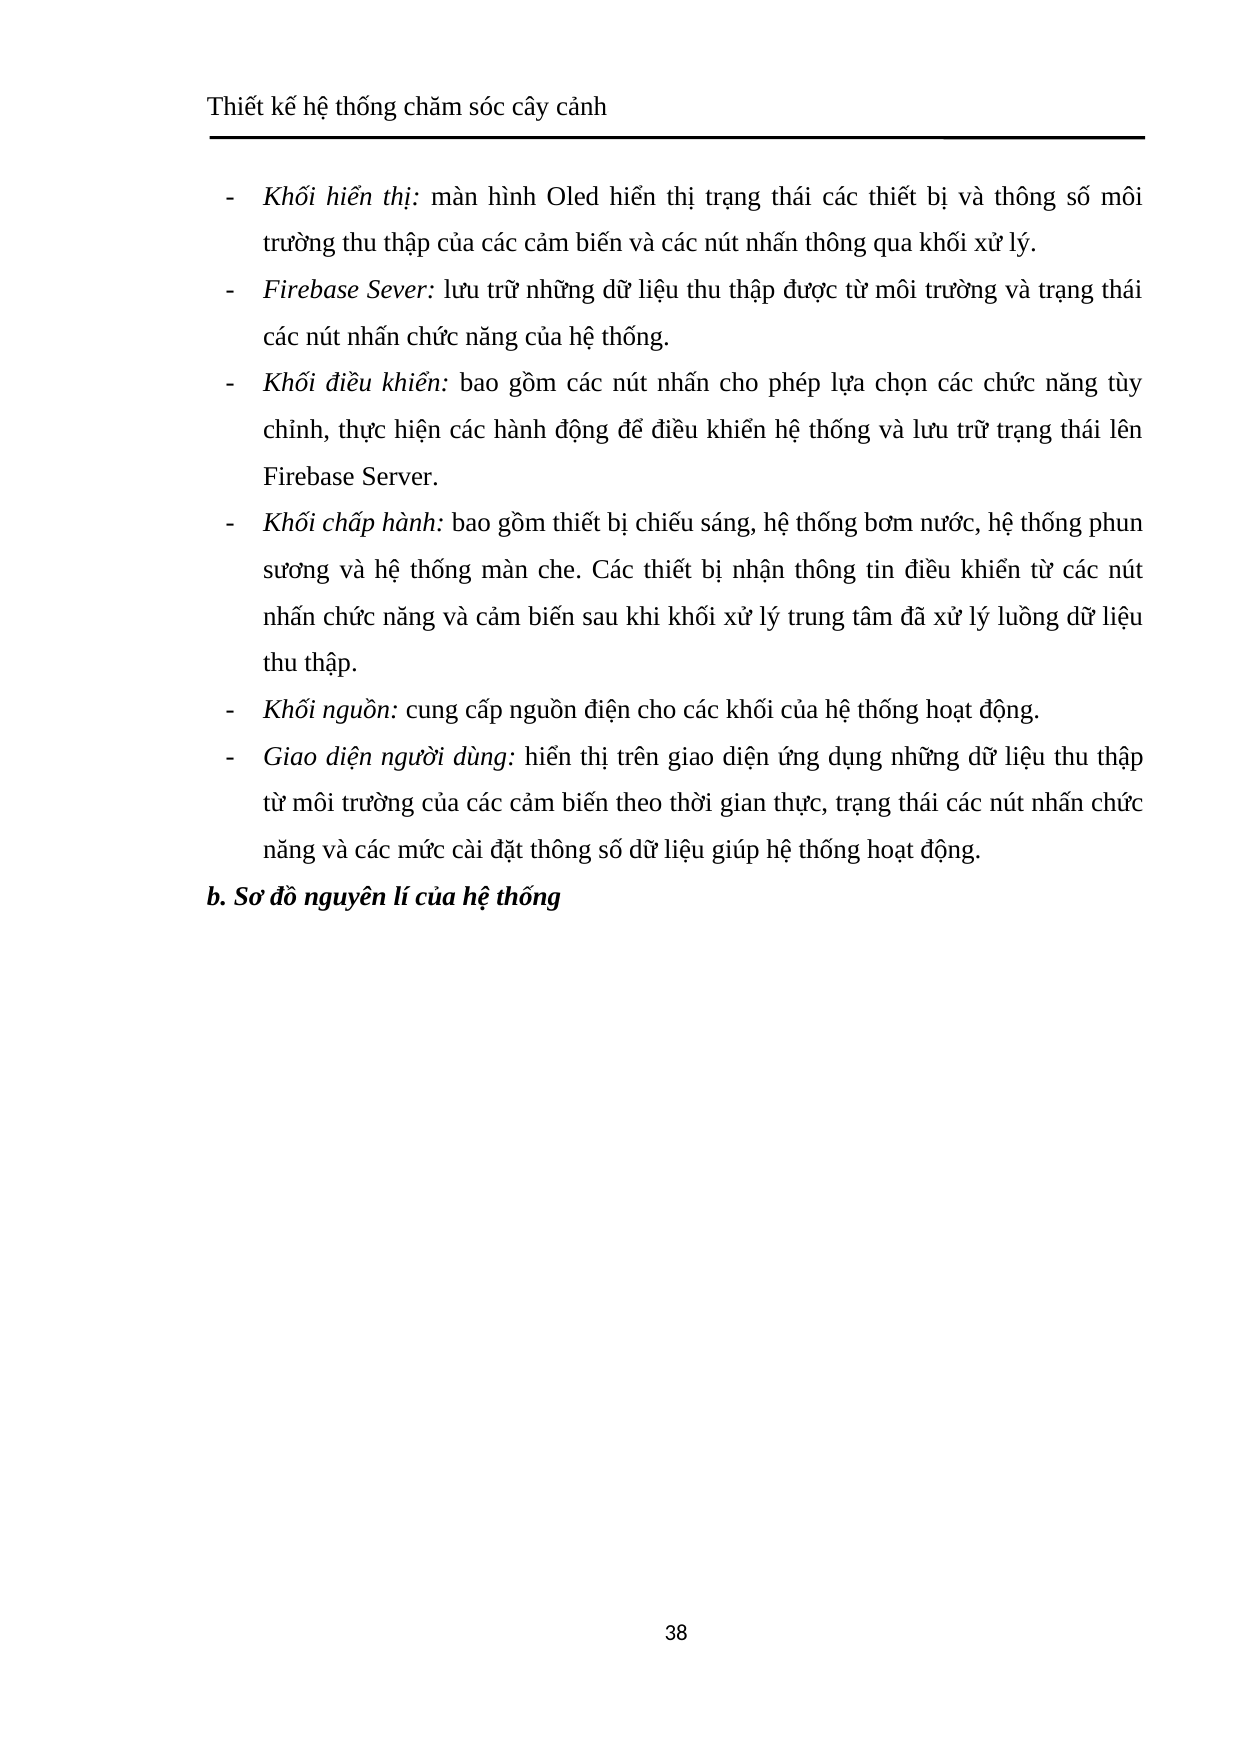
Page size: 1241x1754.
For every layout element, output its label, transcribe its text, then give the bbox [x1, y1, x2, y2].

list Giao diện người dùng: hiển thị trên giao diện ứng dụng những dữ liệu thu thập từ môi trường của các cảm biến theo thời gian thực, trạng thái các nút nhấn chức năng và các mức cài đặt thông số dữ liệu giúp hệ thống hoạt động. [225, 740, 1144, 864]
text b. Sơ đồ nguyên lí của hệ thống [207, 880, 1144, 911]
list Khối hiển thị: màn hình Oled hiển thị trạng thái các thiết bị và thông số môi trường thu thập của các cảm biến và các nút nhấn thông qua khối xử lý. [225, 180, 1144, 257]
list Firebase Sever: lưu trữ những dữ liệu thu thập được từ môi trường và trạng thái các nút nhấn chức năng của hệ thống. [225, 273, 1144, 351]
list Khối điều khiển: bao gồm các nút nhấn cho phép lựa chọn các chức năng tùy chỉnh, thực hiện các hành động để điều khiển hệ thống và lưu trữ trạng thái lên Firebase Server. [225, 366, 1144, 491]
list Khối nguồn: cung cấp nguồn điện cho các khối của hệ thống hoạt động. [225, 693, 1144, 724]
list Khối chấp hành: bao gồm thiết bị chiếu sáng, hệ thống bơm nước, hệ thống phun sương và hệ thống màn che. Các thiết bị nhận thông tin điều khiển từ các nút nhấn chức năng và cảm biến sau khi khối xử lý trung tâm đã xử lý luồng dữ liệu thu thập. [225, 506, 1144, 677]
